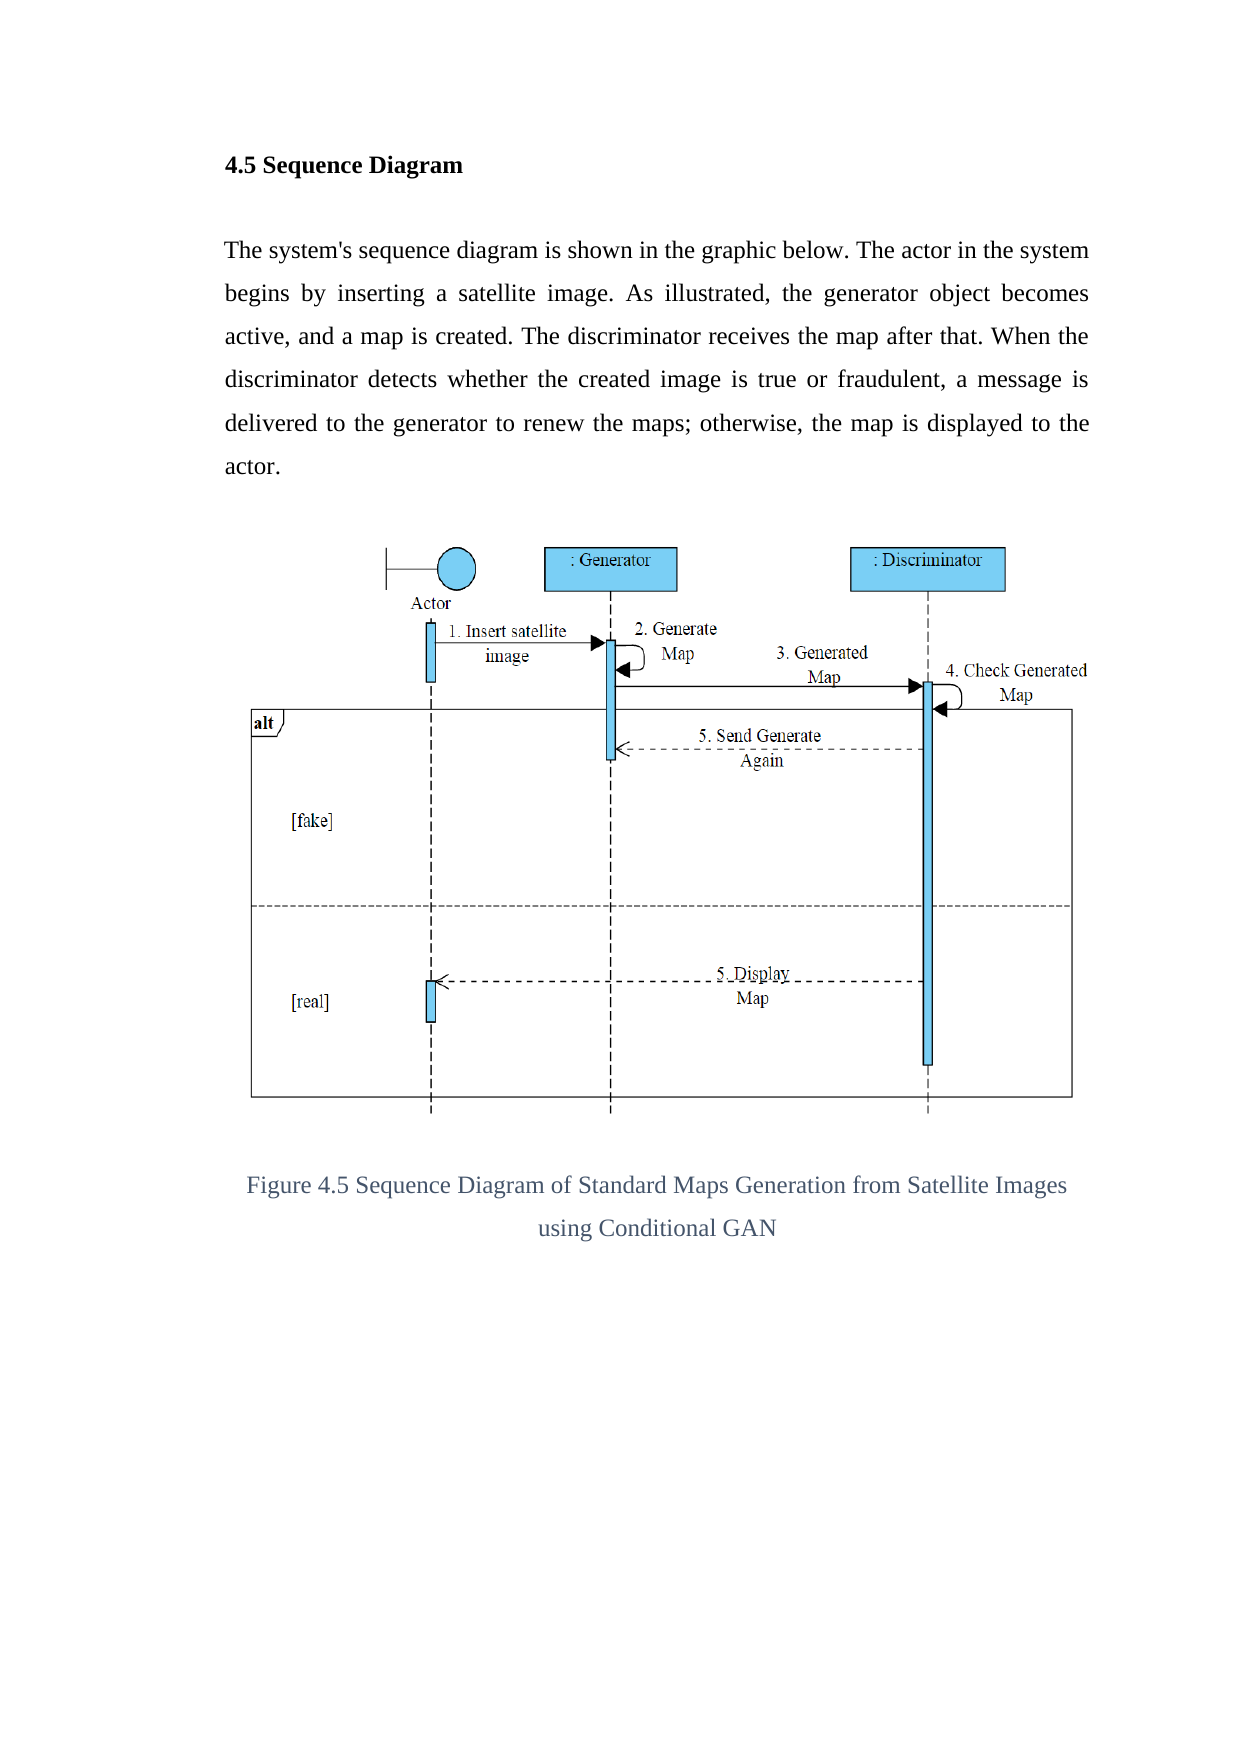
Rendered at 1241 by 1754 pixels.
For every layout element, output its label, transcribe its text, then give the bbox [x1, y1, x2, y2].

text Figure 4.5 Sequence Diagram of Standard Maps Generation from Satellite Images using Conditional GAN [223, 1170, 1090, 1242]
subtitle Sequence Diagram [225, 150, 1092, 179]
text The system's sequence diagram is shown in the graphic below. The actor in the system begins by inserting a satellite image. As illustrated, the generator object becomes active, and a map is created. The discriminator receives the map after that. When the discriminator detects whether the created image is true or fraudulent, a message is delivered to the generator to renew the maps; otherwise, the map is displayed to the actor. [223, 235, 1090, 479]
picture [235, 533, 1091, 1122]
